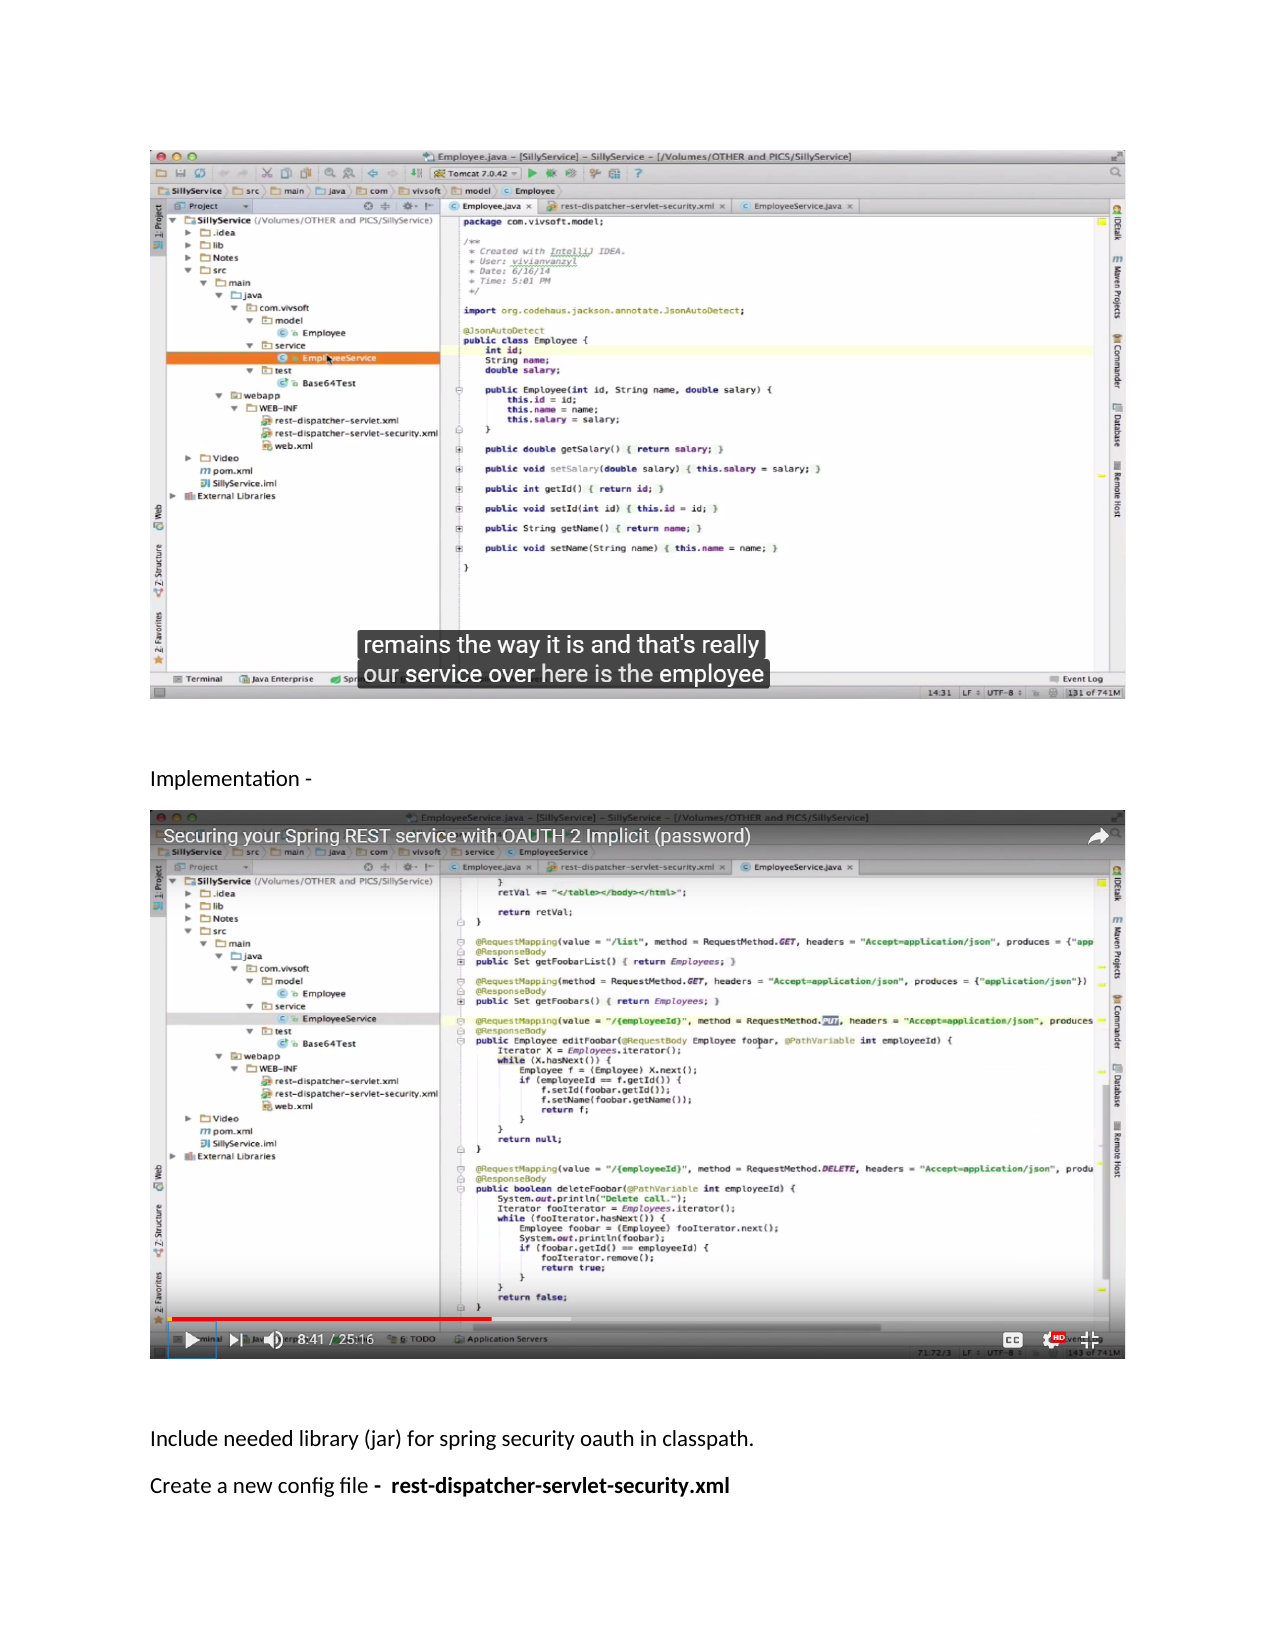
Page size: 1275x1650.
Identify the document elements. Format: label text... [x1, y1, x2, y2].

text Implementation - [150, 764, 1125, 792]
text Create a new config file - rest-dispatcher-servlet-security.xml [150, 1471, 1125, 1499]
picture [150, 150, 1125, 699]
picture [150, 810, 1125, 1359]
text Include needed library (jar) for spring security oauth in classpath. [150, 1424, 1125, 1453]
